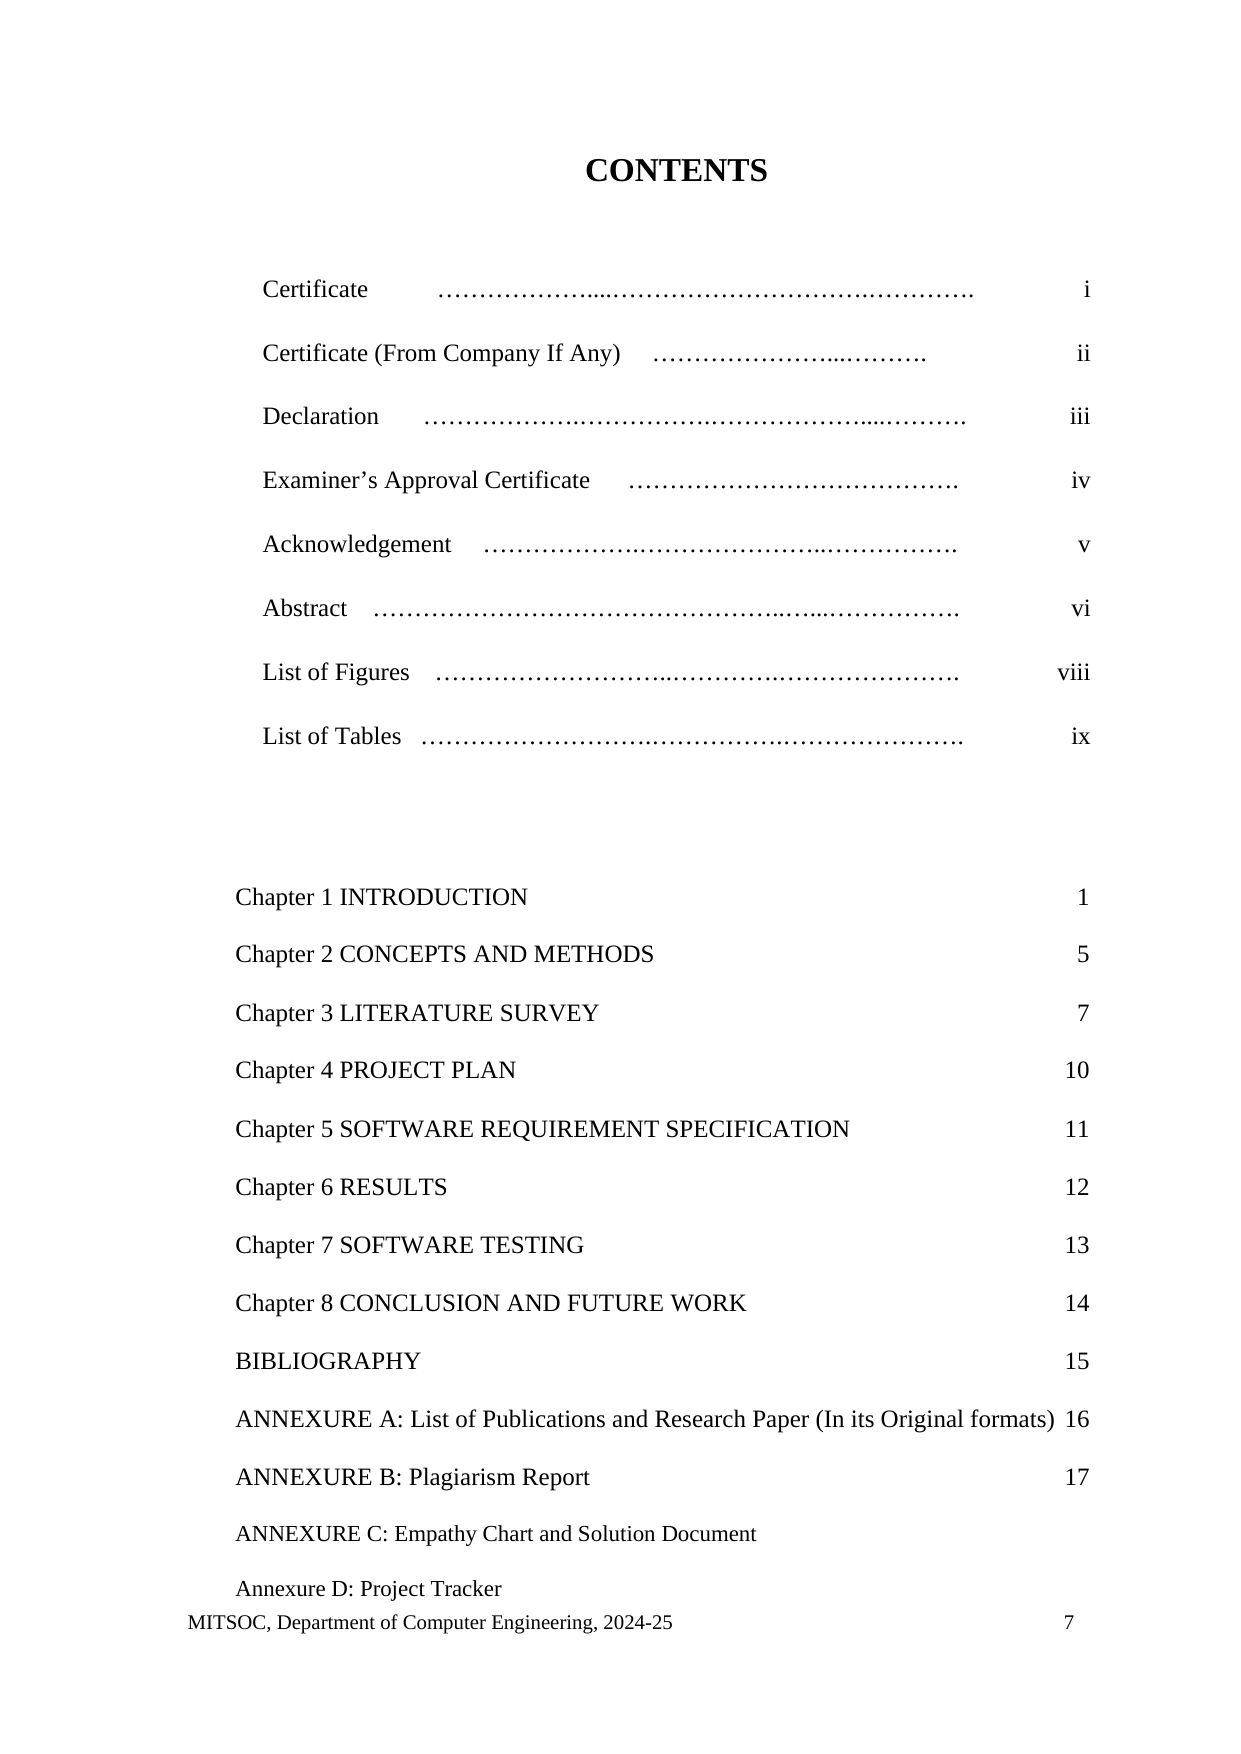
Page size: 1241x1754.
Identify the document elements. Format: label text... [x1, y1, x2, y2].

table_cell ii [1013, 317, 1102, 381]
table_header Certificate ………………....………………………….…………. [176, 253, 1012, 317]
table_cell Declaration ……………….…………….………………....………. [176, 381, 1012, 444]
table_cell vi [1013, 572, 1102, 636]
table_cell Acknowledgement ……………….…………………..……………. [176, 508, 1012, 572]
table_cell v [1013, 508, 1102, 572]
table_cell List of Tables ……………………….…………….…………………. [176, 700, 1012, 764]
table_cell iii [1013, 381, 1102, 444]
table_cell Abstract …………………………………………..…...……………. [176, 572, 1012, 636]
table_cell Examiner’s Approval Certificate …………………………………. [176, 445, 1012, 508]
table_header i [1013, 253, 1102, 317]
text CONTENTS [187, 151, 1090, 189]
table_cell ix [1013, 700, 1102, 764]
table_cell iv [1013, 445, 1102, 508]
table_cell List of Figures ………………………..………….…………………. [176, 636, 1012, 700]
table_cell Certificate (From Company If Any) …………………...………. [176, 317, 1012, 381]
table_cell viii [1013, 636, 1102, 700]
